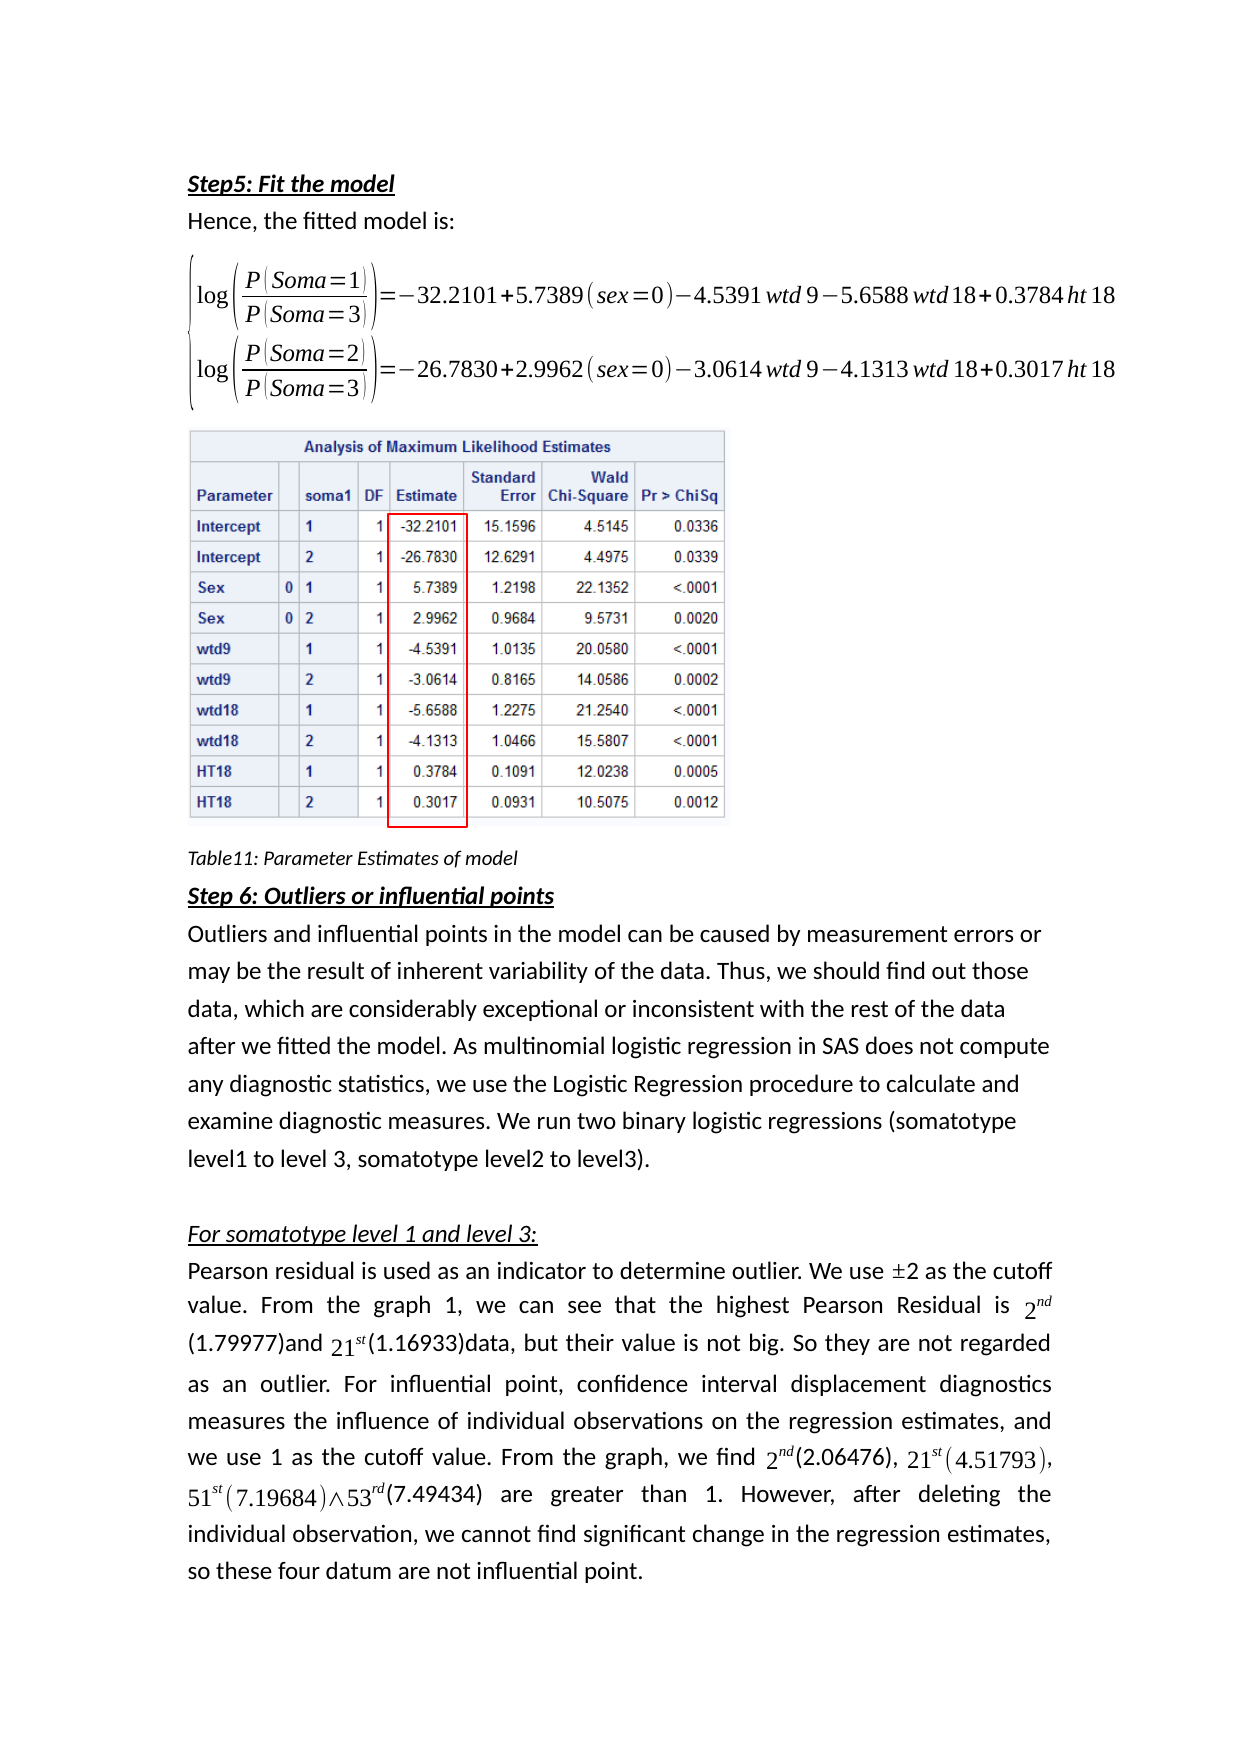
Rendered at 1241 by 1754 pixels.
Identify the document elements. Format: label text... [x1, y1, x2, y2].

text Outliers and influential points in the model can be caused by measurement errors or may be the result of inherent variability of the data. Thus, we should find out those data, which are considerably exceptional or inconsistent with the rest of the data after we fitted the model. As multinomial logistic regression in SAS does not compute any diagnostic statistics, we use the Logistic Regression procedure to calculate and examine diagnostic measures. We run two binary logistic regressions (somatotype level1 to level 3, somatotype level2 to level3). [187, 914, 1053, 1177]
picture [389, 515, 466, 826]
text Step 6: Outliers or influential points [187, 877, 1053, 914]
picture [187, 427, 731, 826]
text Hence, the fitted model is: [187, 202, 1053, 239]
text Step5: Fit the model [187, 164, 1053, 202]
text Pearson residual is used as an indicator to determine outlier. We use 2 as the cutoff value. From the graph 1, we can see that the highest Pearson Residual is (1.79977)and (1.16933)data, but their value is not big. So they are not regarded as an outlier. For influential point, confidence interval displacement diagnostics measures the influence of individual observations on the regression estimates, and we use 1 as the cutoff value. From the graph, we find (2.06476), , (7.49434) are greater than 1. However, after deleting the individual observation, we cannot find significant change in the regression estimates, so these four datum are not influential point. [187, 1252, 1053, 1589]
text For somatotype level 1 and level 3: [187, 1214, 1053, 1252]
text Table11: Parameter Estimates of model [187, 839, 1053, 877]
